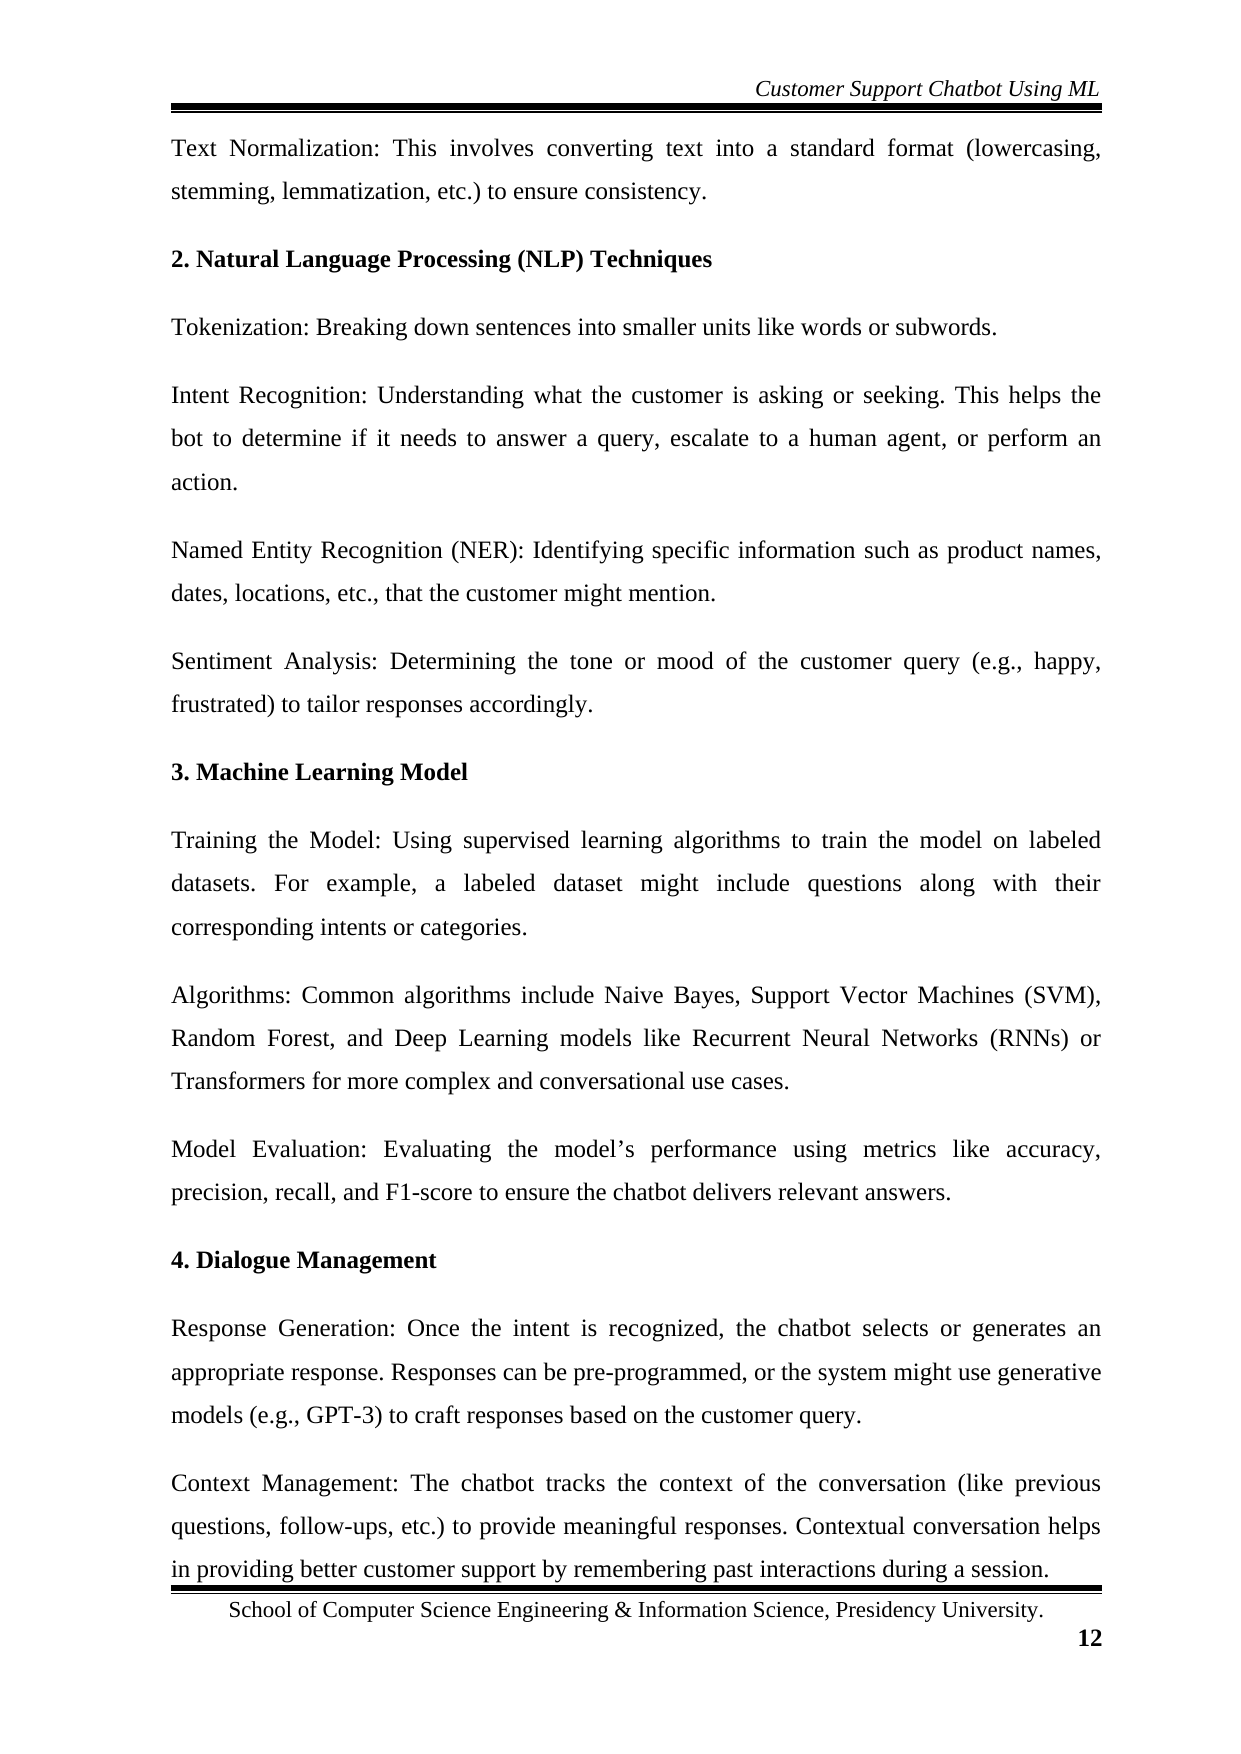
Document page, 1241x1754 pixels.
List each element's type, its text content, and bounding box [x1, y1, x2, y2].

text Context Management: The chatbot tracks the context of the conversation (like previous questions, follow-ups, etc.) to provide meaningful responses. Contextual conversation helps in providing better customer support by remembering past interactions during a session. [171, 1468, 1102, 1583]
text Response Generation: Once the intent is recognized, the chatbot selects or generates an appropriate response. Responses can be pre-programmed, or the system might use generative models (e.g., GPT-3) to craft responses based on the customer query. [171, 1313, 1102, 1428]
text Tokenization: Breaking down sentences into smaller units like words or subwords. [171, 312, 1102, 341]
text Intent Recognition: Understanding what the customer is asking or seeking. This helps the bot to determine if it needs to answer a query, escalate to a human agent, or perform an action. [171, 380, 1102, 495]
text 2. Natural Language Processing (NLP) Techniques [171, 244, 1102, 273]
text 4. Dialogue Management [171, 1245, 1102, 1274]
text Sentiment Analysis: Determining the tone or mood of the customer query (e.g., happy, frustrated) to tailor responses accordingly. [171, 646, 1102, 718]
text Model Evaluation: Evaluating the model’s performance using metrics like accuracy, precision, recall, and F1-score to ensure the chatbot delivers relevant answers. [171, 1134, 1102, 1206]
text Text Normalization: This involves converting text into a standard format (lowercasing, stemming, lemmatization, etc.) to ensure consistency. [171, 133, 1102, 205]
text Training the Model: Using supervised learning algorithms to train the model on labeled datasets. For example, a labeled dataset might include questions along with their corresponding intents or categories. [171, 825, 1102, 940]
text Algorithms: Common algorithms include Naive Bayes, Support Vector Machines (SVM), Random Forest, and Deep Learning models like Recurrent Neural Networks (RNNs) or Transformers for more complex and conversational use cases. [171, 980, 1102, 1095]
text Named Entity Recognition (NER): Identifying specific information such as product names, dates, locations, etc., that the customer might mention. [171, 535, 1102, 607]
text 3. Machine Learning Model [171, 757, 1102, 786]
